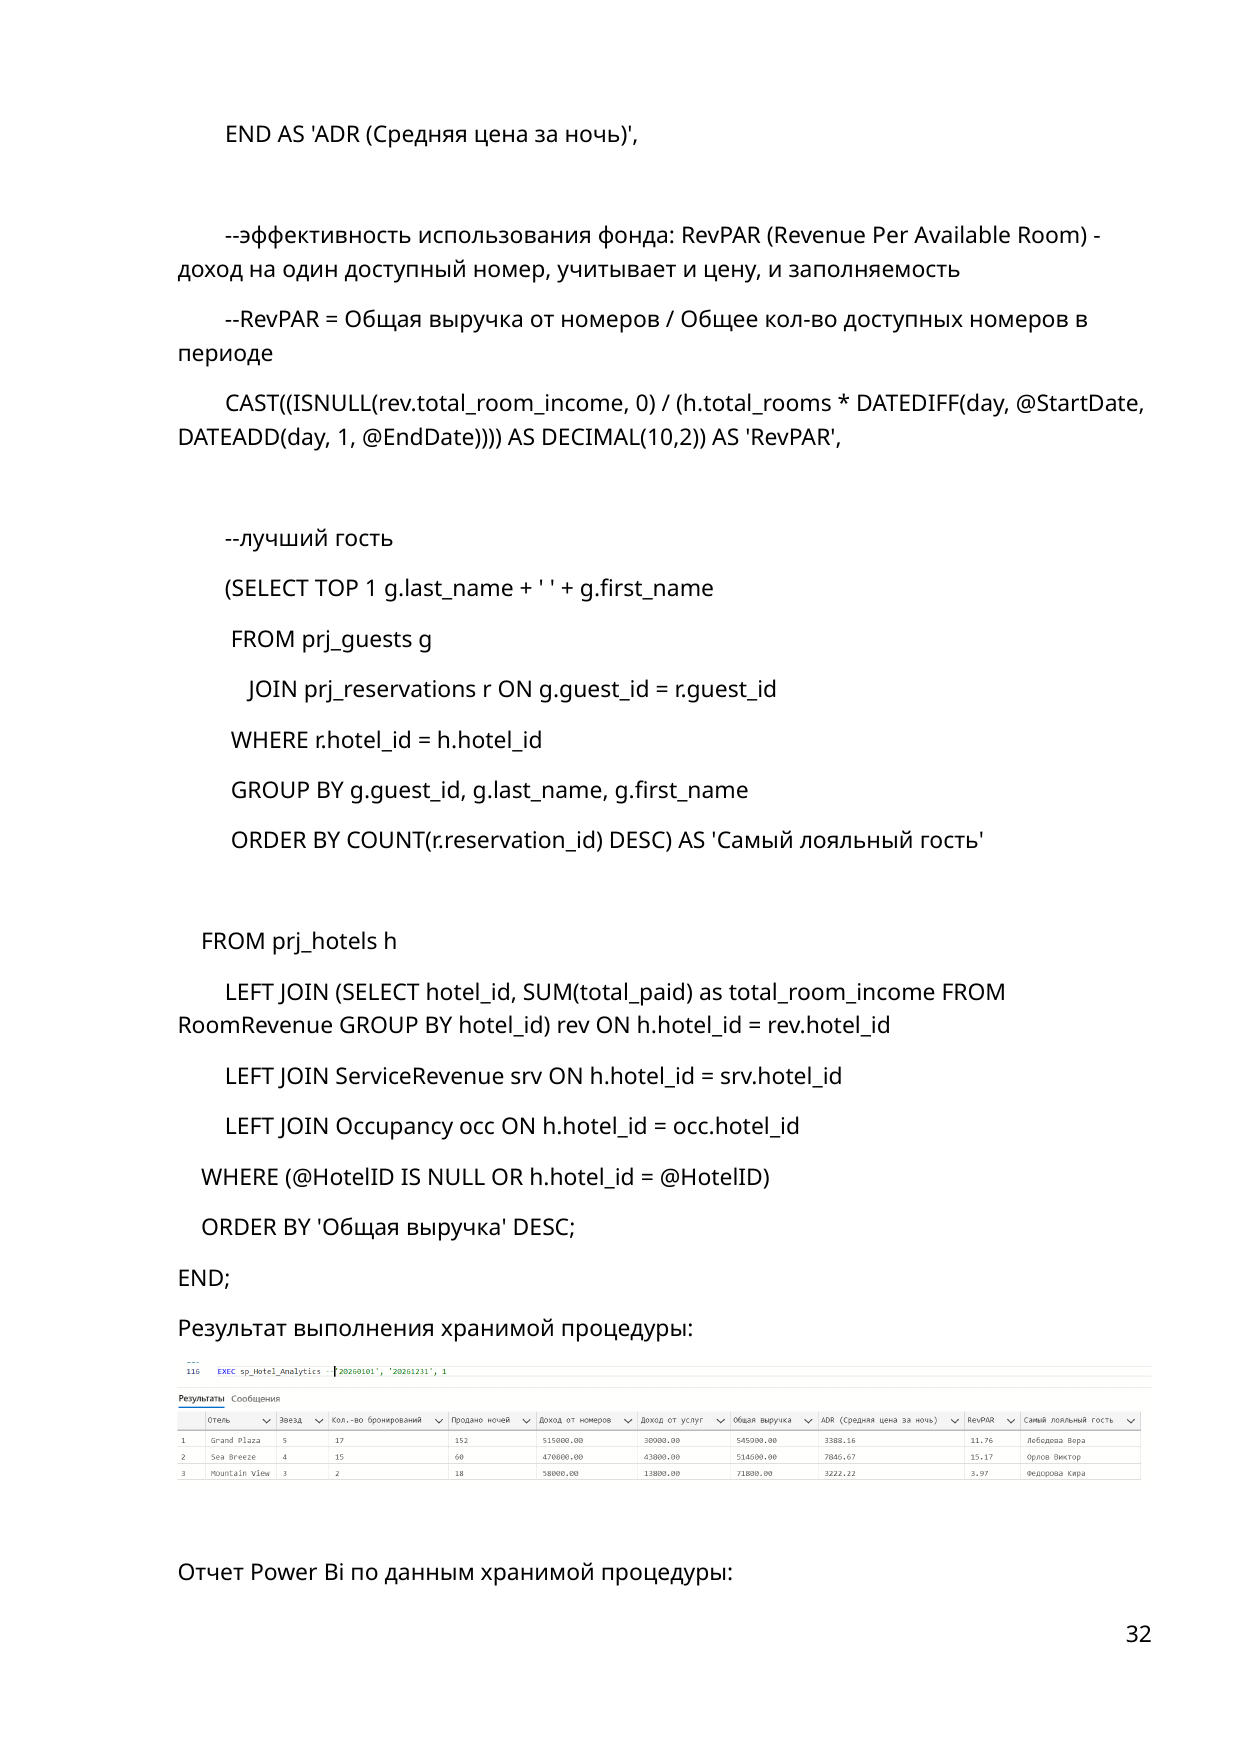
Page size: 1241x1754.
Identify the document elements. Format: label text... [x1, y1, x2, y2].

text WHERE r.hotel_id = h.hotel_id [177, 723, 1152, 755]
text LEFT JOIN ServiceRevenue srv ON h.hotel_id = srv.hotel_id [177, 1060, 1152, 1091]
text (SELECT TOP 1 g.last_name + ' ' + g.first_name [177, 572, 1152, 603]
text ORDER BY COUNT(r.reservation_id) DESC) AS 'Самый лояльный гость' [177, 824, 1152, 856]
text --эффективность использования фонда: RevPAR (Revenue Per Available Room) - доход на один доступный номер, учитывает и цену, и заполняемость [177, 219, 1152, 284]
text Результат выполнения хранимой процедуры: [177, 1312, 1152, 1343]
text WHERE (@HotelID IS NULL OR h.hotel_id = @HotelID) [177, 1161, 1152, 1192]
text END; [177, 1261, 1152, 1293]
text END AS 'ADR (Средняя цена за ночь)', [177, 118, 1152, 149]
text LEFT JOIN Occupancy occ ON h.hotel_id = occ.hotel_id [177, 1110, 1152, 1141]
text --RevPAR = Общая выручка от номеров / Общее кол-во доступных номеров в периоде [177, 303, 1152, 368]
text JOIN prj_reservations r ON g.guest_id = r.guest_id [177, 673, 1152, 704]
text FROM prj_hotels h [177, 925, 1152, 956]
text --лучший гость [177, 522, 1152, 553]
picture [177, 1362, 1152, 1486]
text GROUP BY g.guest_id, g.last_name, g.first_name [177, 774, 1152, 805]
text FROM prj_guests g [177, 623, 1152, 654]
text CAST((ISNULL(rev.total_room_income, 0) / (h.total_rooms * DATEDIFF(day, @StartDate, DATEADD(day, 1, @EndDate)))) AS DECIMAL(10,2)) AS 'RevPAR', [177, 387, 1152, 452]
text ORDER BY 'Общая выручка' DESC; [177, 1211, 1152, 1242]
text LEFT JOIN (SELECT hotel_id, SUM(total_paid) as total_room_income FROM RoomRevenue GROUP BY hotel_id) rev ON h.hotel_id = rev.hotel_id [177, 976, 1152, 1041]
text Отчет Power Bi по данным хранимой процедуры: [177, 1556, 1152, 1587]
